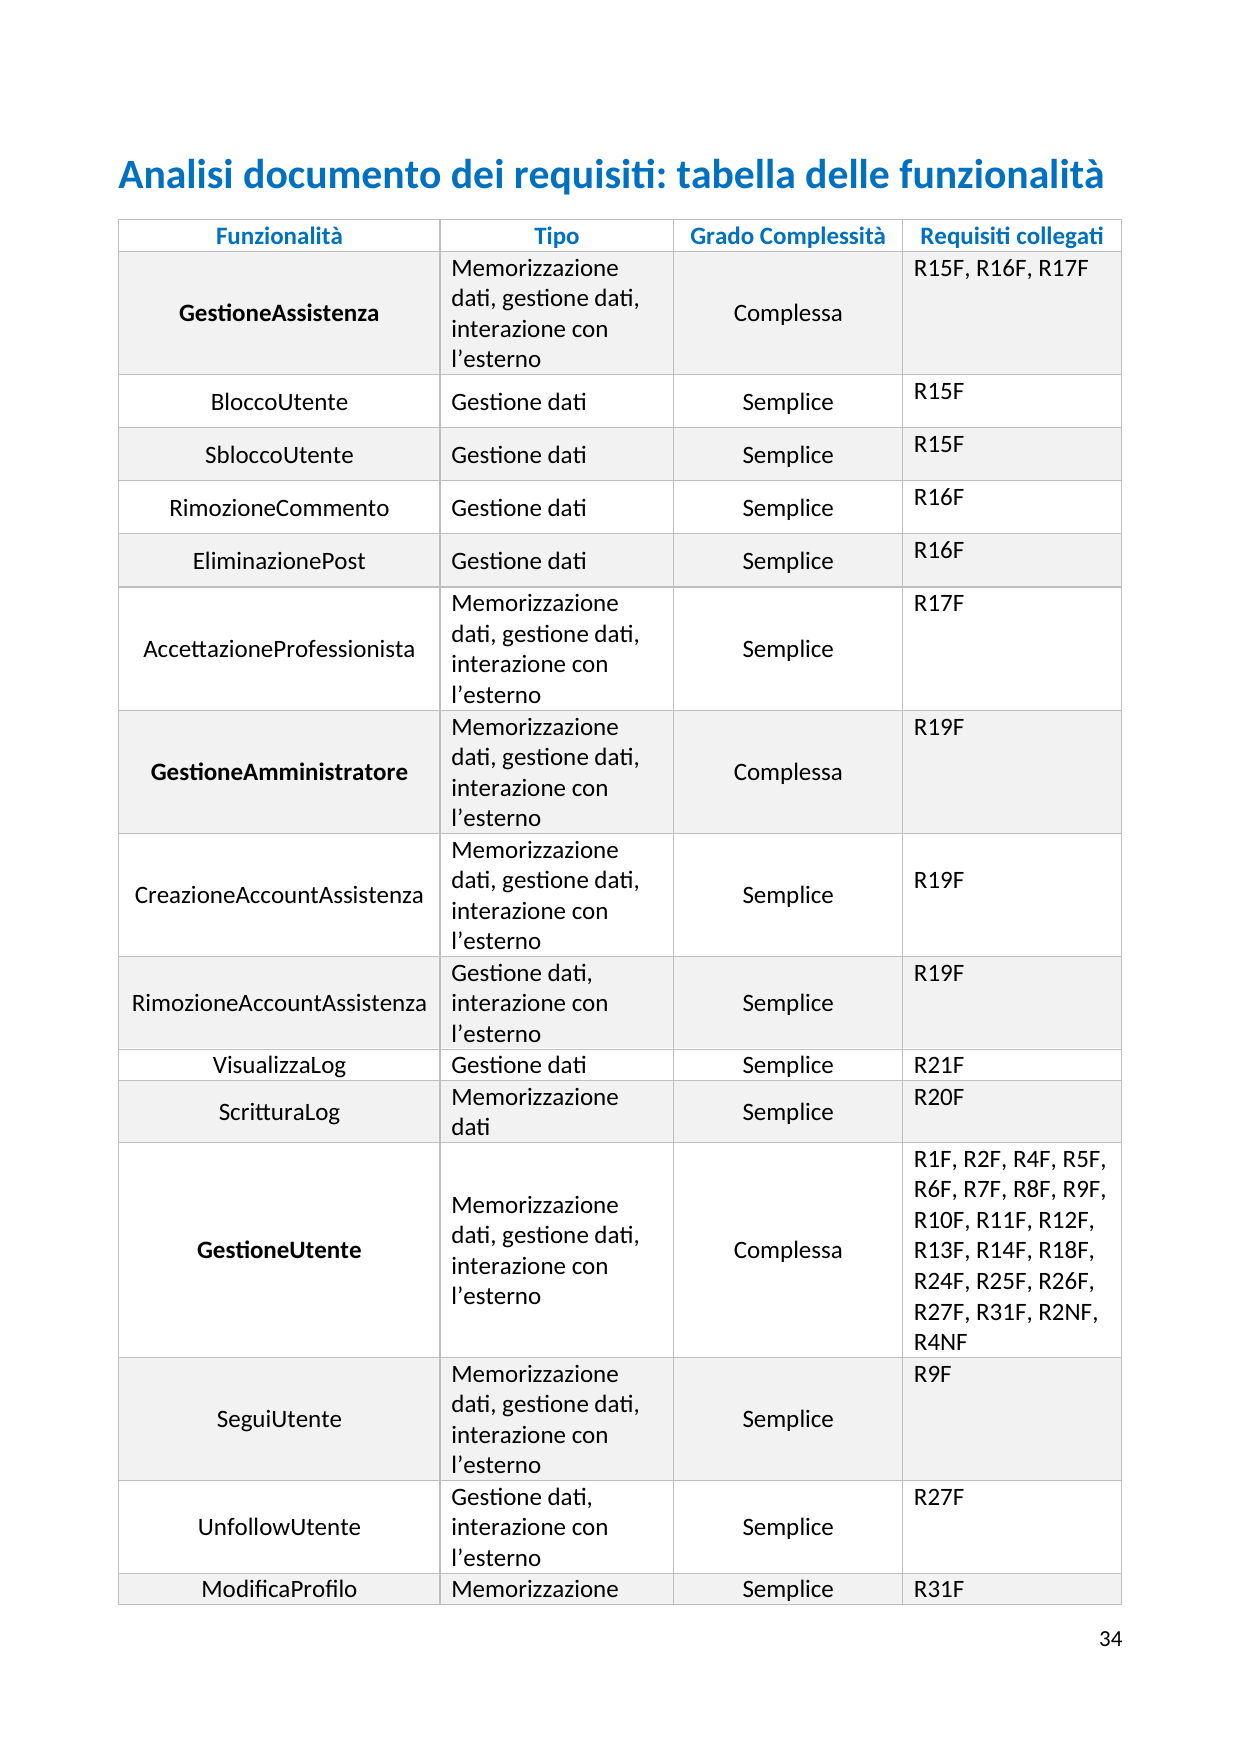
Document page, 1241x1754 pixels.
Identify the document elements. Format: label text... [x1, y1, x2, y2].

table_header Grado Complessità [674, 220, 902, 251]
table_cell Memorizzazione dati, gestione dati, interazione con l’esterno [441, 252, 673, 374]
table_cell R15F [903, 428, 1121, 480]
table_cell GestioneAmministratore [119, 711, 439, 833]
table_cell Complessa [674, 711, 902, 833]
table_cell R15F [903, 375, 1121, 427]
table_cell BloccoUtente [119, 375, 439, 427]
table_cell Semplice [674, 428, 902, 480]
table_cell GestioneUtente [119, 1143, 439, 1357]
table_cell Memorizzazione dati, gestione dati, interazione con l’esterno [441, 711, 673, 833]
text Analisi documento dei requisiti: tabella delle funzionalità [118, 148, 1122, 198]
table_cell R17F [903, 588, 1121, 709]
table_cell Semplice [674, 481, 902, 533]
table_cell ScritturaLog [119, 1081, 439, 1142]
table_cell Memorizzazione dati [441, 1081, 673, 1142]
table_cell R19F [903, 834, 1121, 956]
table_cell RimozioneAccountAssistenza [119, 957, 439, 1048]
table_header Funzionalità [119, 220, 439, 251]
table_header Requisiti collegati [903, 220, 1121, 251]
table_cell UnfollowUtente [119, 1481, 439, 1572]
table_cell Gestione dati [441, 534, 673, 586]
table_cell R21F [903, 1050, 1121, 1080]
table_cell Semplice [674, 834, 902, 956]
table_cell R15F, R16F, R17F [903, 252, 1121, 374]
table_cell R20F [903, 1081, 1121, 1142]
table_cell R27F [903, 1481, 1121, 1572]
table_cell Gestione dati [441, 428, 673, 480]
table_cell VisualizzaLog [119, 1050, 439, 1080]
table_cell R16F [903, 481, 1121, 533]
table_cell SbloccoUtente [119, 428, 439, 480]
table_cell R31F [903, 1574, 1121, 1604]
table_cell Memorizzazione dati, gestione dati, interazione con l’esterno [441, 834, 673, 956]
table_cell Gestione dati [441, 375, 673, 427]
table_cell Gestione dati [441, 1050, 673, 1080]
table_cell EliminazionePost [119, 534, 439, 586]
table_cell ModificaProfilo [119, 1574, 439, 1604]
table_cell Gestione dati [441, 481, 673, 533]
table_cell Complessa [674, 252, 902, 374]
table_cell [441, 1574, 673, 1604]
table_cell Semplice [674, 1050, 902, 1080]
table_cell R1F, R2F, R4F, R5F, R6F, R7F, R8F, R9F, R10F, R11F, R12F, R13F, R14F, R18F, R24F, R25F, R26F, R27F, R31F, R2NF, R4NF [903, 1143, 1121, 1357]
table_cell Semplice [674, 1358, 902, 1480]
table_cell R19F [903, 957, 1121, 1048]
table_cell AccettazioneProfessionista [119, 588, 439, 709]
table_cell Semplice [674, 1081, 902, 1142]
table_cell RimozioneCommento [119, 481, 439, 533]
table_cell Semplice [674, 534, 902, 586]
table_cell Semplice [674, 1481, 902, 1572]
table_cell Memorizzazione dati, gestione dati, interazione con l’esterno [441, 1358, 673, 1480]
table_cell Memorizzazione dati, gestione dati, interazione con l’esterno [441, 1143, 673, 1357]
table_cell Semplice [674, 375, 902, 427]
table_cell R19F [903, 711, 1121, 833]
table_header Tipo [441, 220, 673, 251]
table_cell CreazioneAccountAssistenza [119, 834, 439, 956]
table_cell Gestione dati, interazione con l’esterno [441, 957, 673, 1048]
table_cell Semplice [674, 957, 902, 1048]
table_cell GestioneAssistenza [119, 252, 439, 374]
table_cell R9F [903, 1358, 1121, 1480]
table_cell Semplice [674, 588, 902, 709]
table_cell Memorizzazione dati, gestione dati, interazione con l’esterno [441, 588, 673, 709]
table_cell R16F [903, 534, 1121, 586]
table_cell Semplice [674, 1574, 902, 1604]
table_cell SeguiUtente [119, 1358, 439, 1480]
table_cell Gestione dati, interazione con l’esterno [441, 1481, 673, 1572]
table_cell Complessa [674, 1143, 902, 1357]
